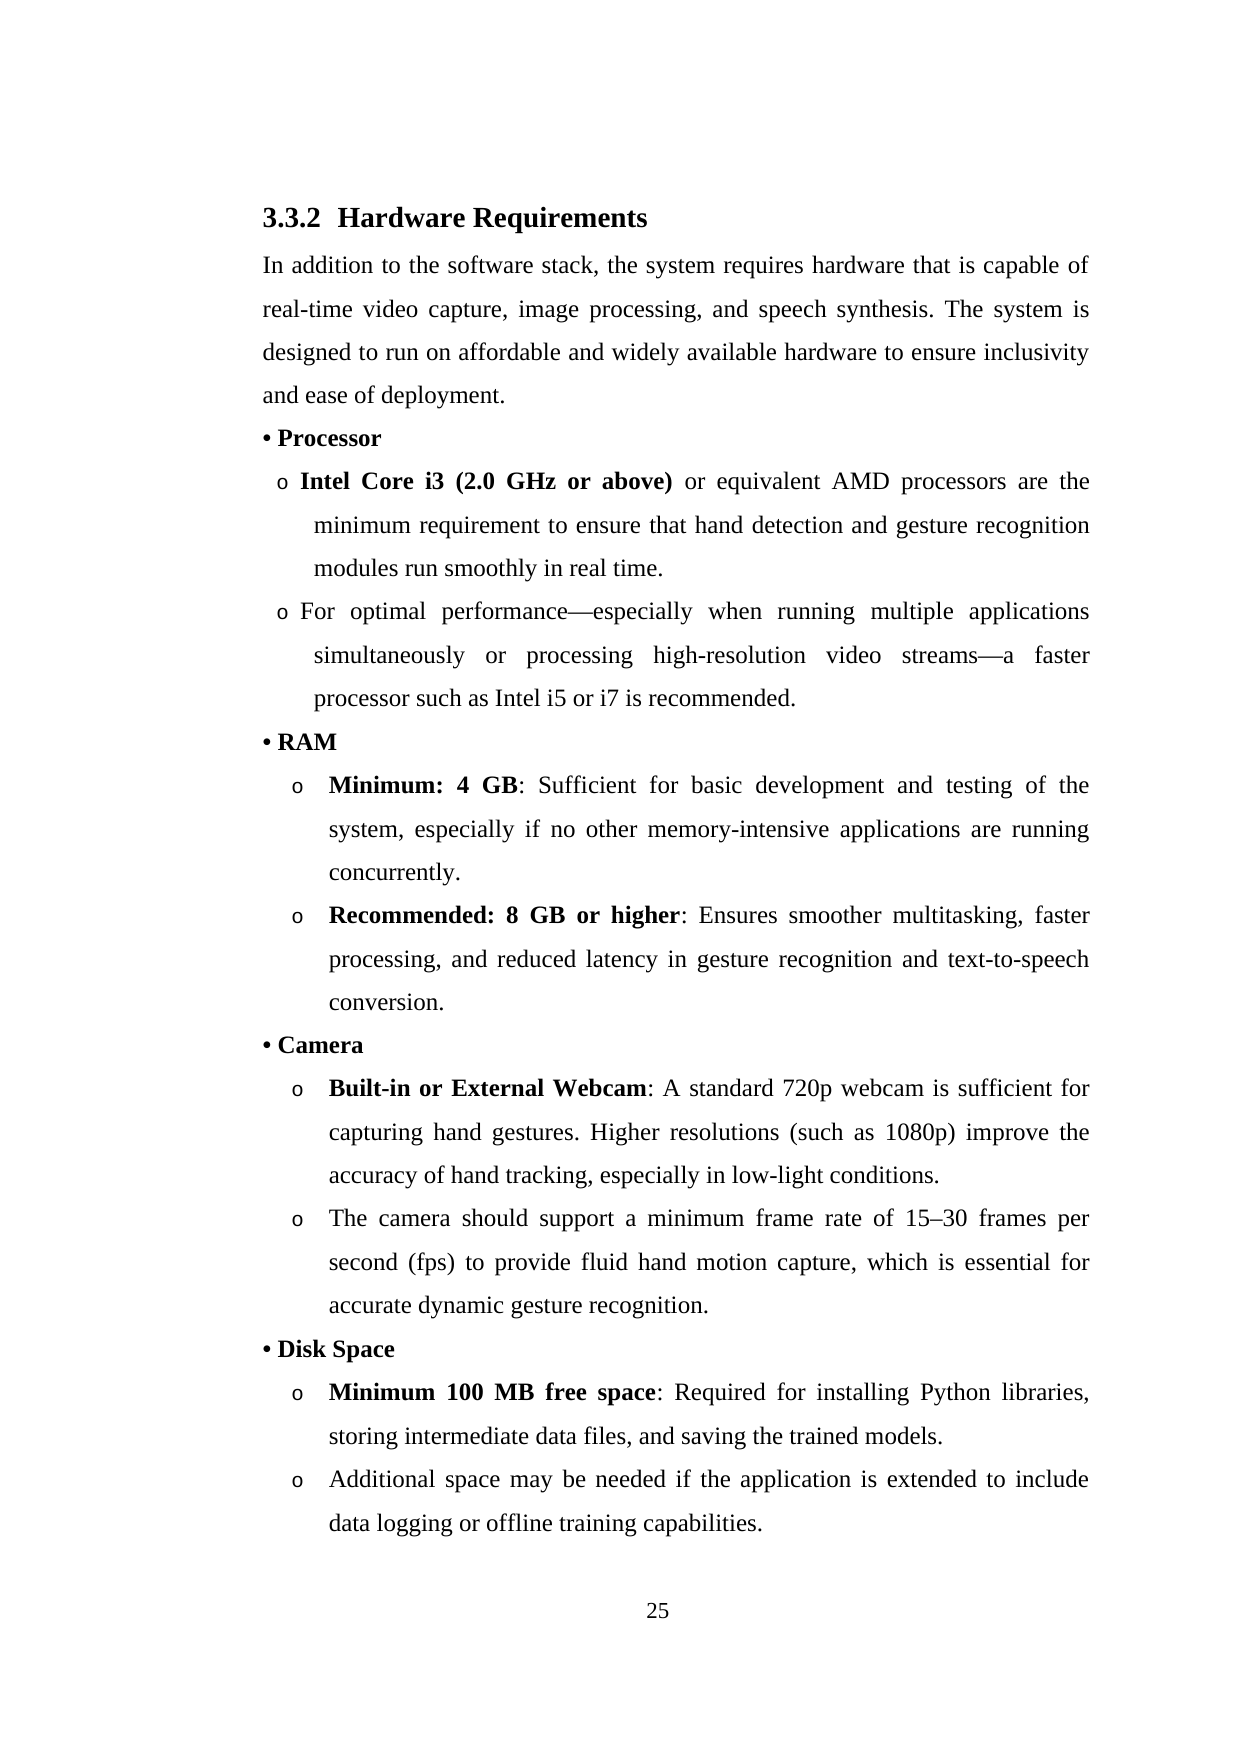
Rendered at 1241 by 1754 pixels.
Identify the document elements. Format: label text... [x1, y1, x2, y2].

list Recommended: 8 GB or higher: Ensures smoother multitasking, faster processing, and reduced latency in gesture recognition and text-to-speech conversion. [291, 900, 1090, 1016]
text • Camera [262, 1030, 1090, 1059]
list Built-in or External Webcam: A standard 720p webcam is sufficient for capturing hand gestures. Higher resolutions (such as 1080p) improve the accuracy of hand tracking, especially in low-light conditions. [291, 1073, 1090, 1189]
text • Processor [262, 423, 1090, 452]
list Minimum: 4 GB: Sufficient for basic development and testing of the system, especially if no other memory-intensive applications are running concurrently. [291, 770, 1090, 886]
text • RAM [262, 727, 1090, 755]
list Intel Core i3 (2.0 GHz or above) or equivalent AMD processors are the minimum requirement to ensure that hand detection and gesture recognition modules run smoothly in real time. [276, 466, 1090, 582]
text • Disk Space [262, 1334, 1090, 1362]
list Additional space may be needed if the application is extended to include data logging or offline training capabilities. [291, 1464, 1090, 1537]
list Hardware Requirements [262, 200, 1090, 234]
list The camera should support a minimum frame rate of 15–30 frames per second (fps) to provide fluid hand motion capture, which is essential for accurate dynamic gesture recognition. [291, 1203, 1090, 1319]
list For optimal performance—especially when running multiple applications simultaneously or processing high-resolution video streams—a faster processor such as Intel i5 or i7 is recommended. [276, 596, 1090, 712]
text In addition to the software stack, the system requires hardware that is capable of real-time video capture, image processing, and speech synthesis. The system is designed to run on affordable and widely available hardware to ensure inclusivity and ease of deployment. [262, 251, 1090, 409]
list Minimum 100 MB free space: Required for installing Python libraries, storing intermediate data files, and saving the trained models. [291, 1377, 1090, 1449]
